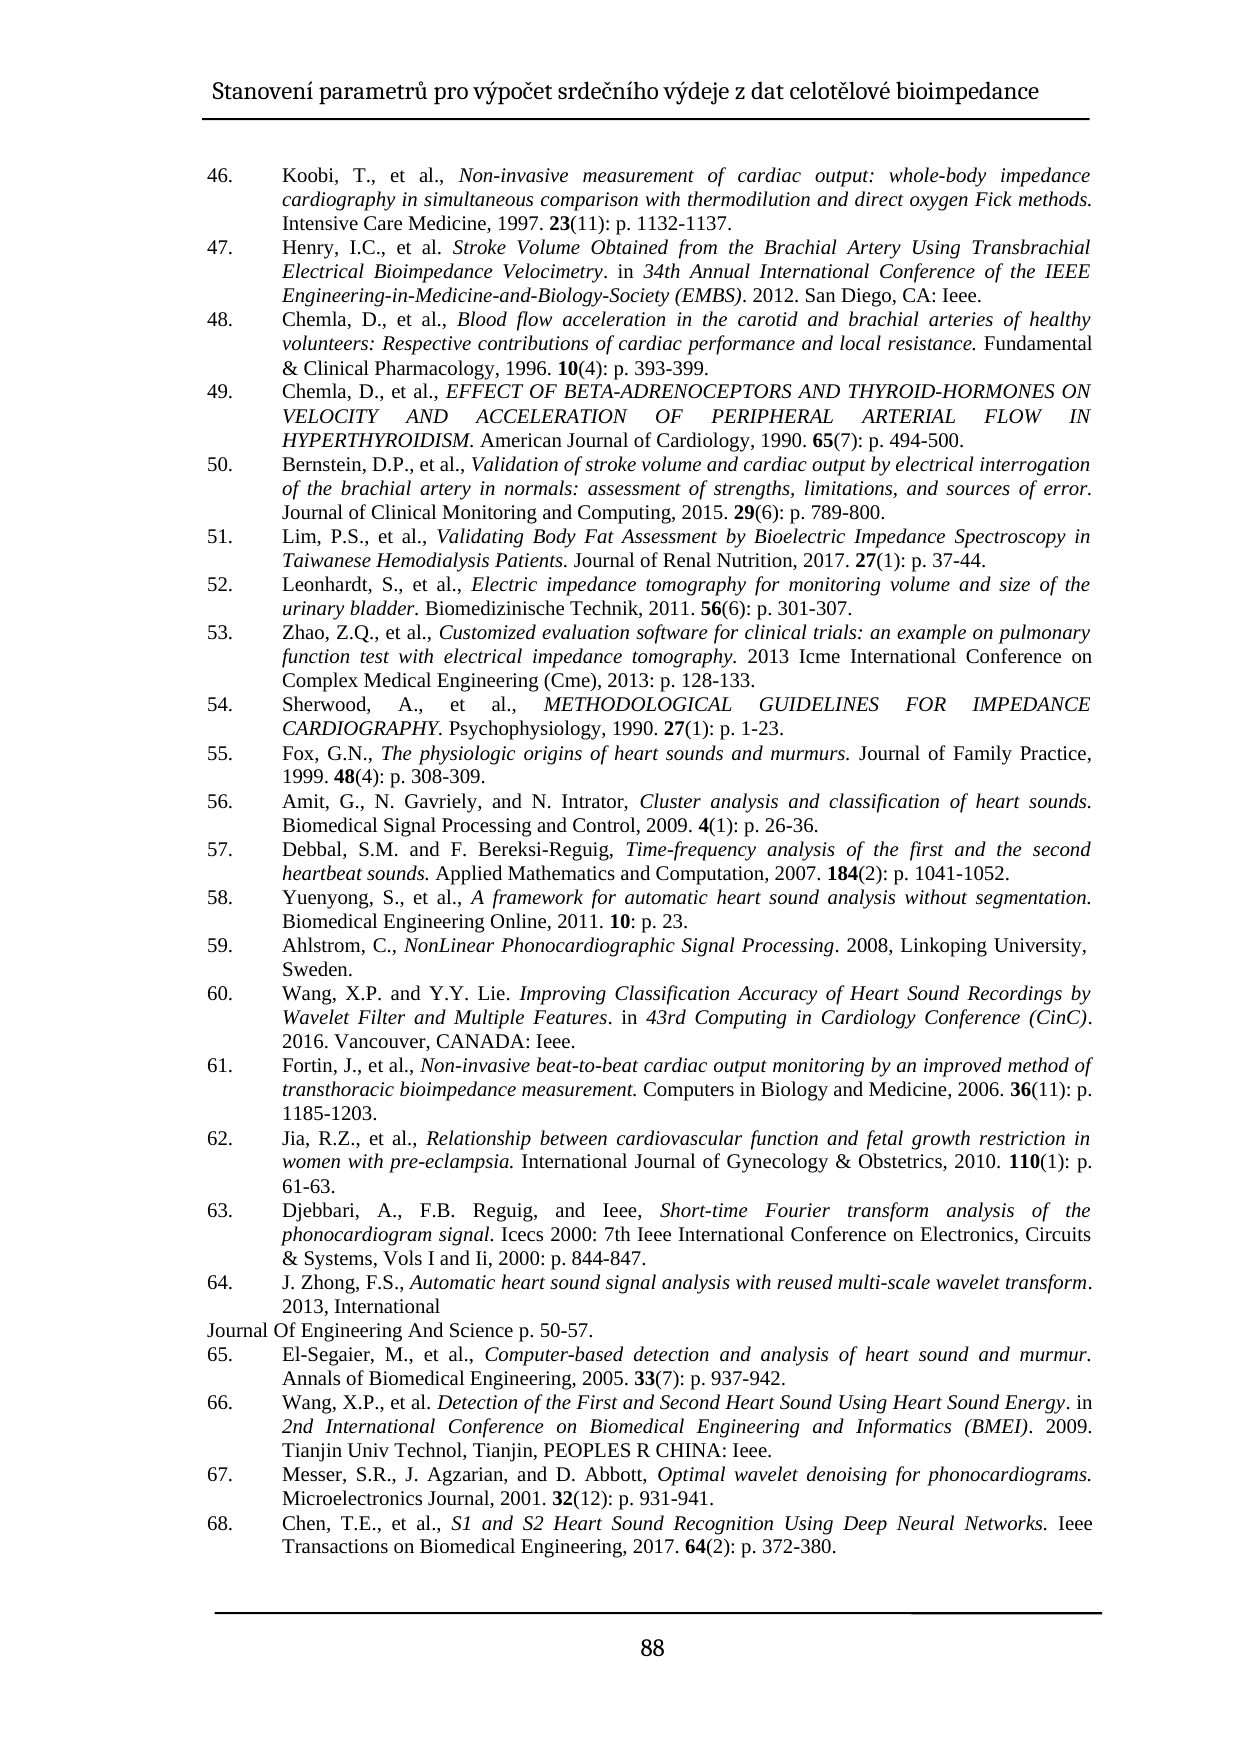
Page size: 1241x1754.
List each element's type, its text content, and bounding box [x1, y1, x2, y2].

text 67. Messer, S.R., J. Agzarian, and D. Abbott, Optimal wavelet denoising for phonocardiograms. Microelectronics Journal, 2001. 32(12): p. 931-941. [207, 1462, 1092, 1510]
text 47. Henry, I.C., et al. Stroke Volume Obtained from the Brachial Artery Using Transbrachial Electrical Bioimpedance Velocimetry. in 34th Annual International Conference of the IEEE Engineering-in-Medicine-and-Biology-Society (EMBS). 2012. San Diego, CA: Ieee. [207, 235, 1092, 307]
text 48. Chemla, D., et al., Blood flow acceleration in the carotid and brachial arteries of healthy volunteers: Respective contributions of cardiac performance and local resistance. Fundamental & Clinical Pharmacology, 1996. 10(4): p. 393-399. [207, 307, 1092, 379]
text 53. Zhao, Z.Q., et al., Customized evaluation software for clinical trials: an example on pulmonary function test with electrical impedance tomography. 2013 Icme International Conference on Complex Medical Engineering (Cme), 2013: p. 128-133. [207, 620, 1092, 692]
text 63. Djebbari, A., F.B. Reguig, and Ieee, Short-time Fourier transform analysis of the phonocardiogram signal. Icecs 2000: 7th Ieee International Conference on Electronics, Circuits & Systems, Vols I and Ii, 2000: p. 844-847. [207, 1198, 1092, 1270]
text 54. Sherwood, A., et al., METHODOLOGICAL GUIDELINES FOR IMPEDANCE CARDIOGRAPHY. Psychophysiology, 1990. 27(1): p. 1-23. [207, 692, 1092, 740]
text 68. Chen, T.E., et al., S1 and S2 Heart Sound Recognition Using Deep Neural Networks. Ieee Transactions on Biomedical Engineering, 2017. 64(2): p. 372-380. [207, 1510, 1092, 1558]
text 61. Fortin, J., et al., Non-invasive beat-to-beat cardiac output monitoring by an improved method of transthoracic bioimpedance measurement. Computers in Biology and Medicine, 2006. 36(11): p. 1185-1203. [207, 1053, 1092, 1125]
text 65. El-Segaier, M., et al., Computer-based detection and analysis of heart sound and murmur. Annals of Biomedical Engineering, 2005. 33(7): p. 937-942. [207, 1342, 1092, 1390]
text 58. Yuenyong, S., et al., A framework for automatic heart sound analysis without segmentation. Biomedical Engineering Online, 2011. 10: p. 23. [207, 885, 1092, 933]
text 51. Lim, P.S., et al., Validating Body Fat Assessment by Bioelectric Impedance Spectroscopy in Taiwanese Hemodialysis Patients. Journal of Renal Nutrition, 2017. 27(1): p. 37-44. [207, 524, 1092, 572]
text 50. Bernstein, D.P., et al., Validation of stroke volume and cardiac output by electrical interrogation of the brachial artery in normals: assessment of strengths, limitations, and sources of error. Journal of Clinical Monitoring and Computing, 2015. 29(6): p. 789-800. [207, 452, 1092, 524]
text 56. Amit, G., N. Gavriely, and N. Intrator, Cluster analysis and classification of heart sounds. Biomedical Signal Processing and Control, 2009. 4(1): p. 26-36. [207, 788, 1092, 837]
text 60. Wang, X.P. and Y.Y. Lie. Improving Classification Accuracy of Heart Sound Recordings by Wavelet Filter and Multiple Features. in 43rd Computing in Cardiology Conference (CinC). 2016. Vancouver, CANADA: Ieee. [207, 981, 1092, 1053]
text Journal Of Engineering And Science p. 50-57. [207, 1318, 1092, 1342]
text 64. J. Zhong, F.S., Automatic heart sound signal analysis with reused multi-scale wavelet transform. 2013, International [207, 1270, 1092, 1318]
text 46. Koobi, T., et al., Non-invasive measurement of cardiac output: whole-body impedance cardiography in simultaneous comparison with thermodilution and direct oxygen Fick methods. Intensive Care Medicine, 1997. 23(11): p. 1132-1137. [207, 163, 1092, 235]
text 52. Leonhardt, S., et al., Electric impedance tomography for monitoring volume and size of the urinary bladder. Biomedizinische Technik, 2011. 56(6): p. 301-307. [207, 572, 1092, 620]
text 59. Ahlstrom, C., NonLinear Phonocardiographic Signal Processing. 2008, Linkoping University, Sweden. [207, 933, 1092, 981]
text 57. Debbal, S.M. and F. Bereksi-Reguig, Time-frequency analysis of the first and the second heartbeat sounds. Applied Mathematics and Computation, 2007. 184(2): p. 1041-1052. [207, 837, 1092, 885]
text 55. Fox, G.N., The physiologic origins of heart sounds and murmurs. Journal of Family Practice, 1999. 48(4): p. 308-309. [207, 740, 1092, 788]
text 62. Jia, R.Z., et al., Relationship between cardiovascular function and fetal growth restriction in women with pre-eclampsia. International Journal of Gynecology & Obstetrics, 2010. 110(1): p. 61-63. [207, 1125, 1092, 1198]
text 49. Chemla, D., et al., EFFECT OF BETA-ADRENOCEPTORS AND THYROID-HORMONES ON VELOCITY AND ACCELERATION OF PERIPHERAL ARTERIAL FLOW IN HYPERTHYROIDISM. American Journal of Cardiology, 1990. 65(7): p. 494-500. [207, 379, 1092, 452]
text 66. Wang, X.P., et al. Detection of the First and Second Heart Sound Using Heart Sound Energy. in 2nd International Conference on Biomedical Engineering and Informatics (BMEI). 2009. Tianjin Univ Technol, Tianjin, PEOPLES R CHINA: Ieee. [207, 1390, 1092, 1462]
